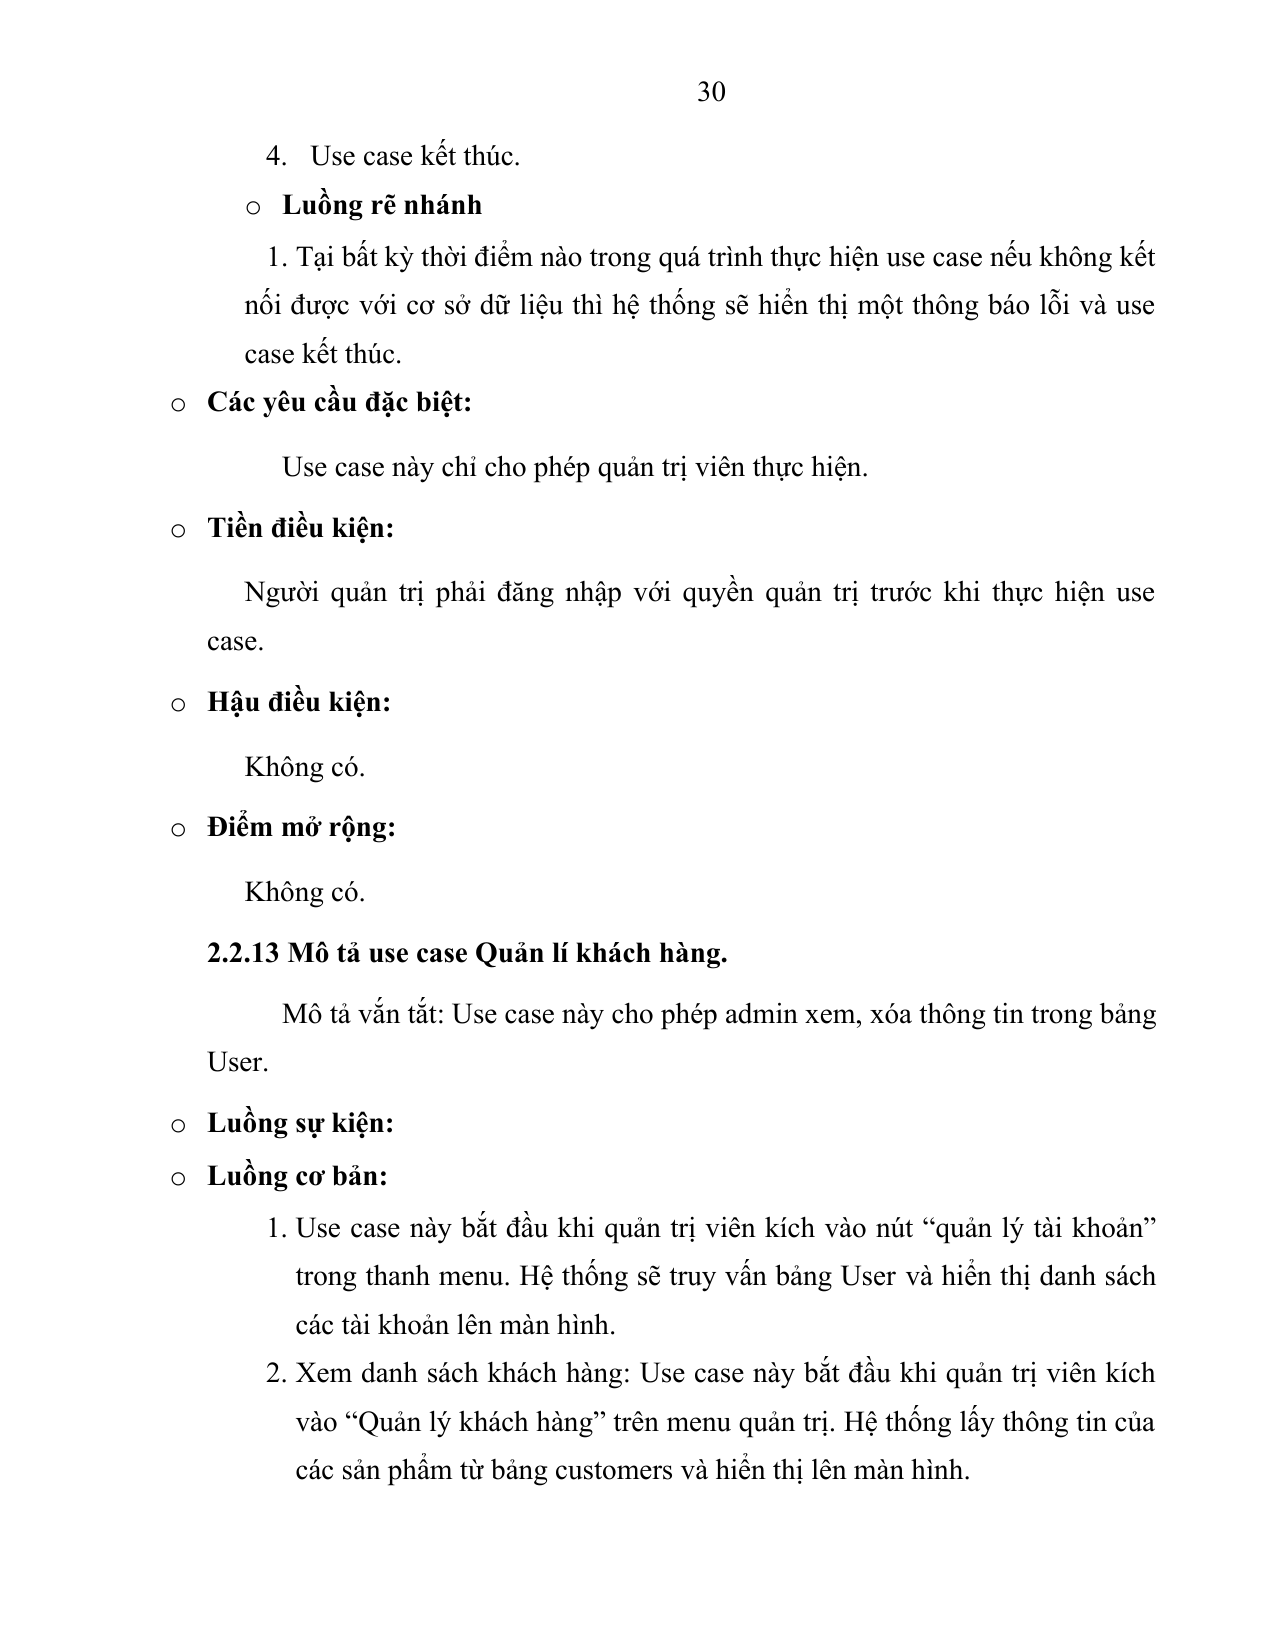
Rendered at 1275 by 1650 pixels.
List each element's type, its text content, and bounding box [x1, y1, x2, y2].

list Điểm mở rộng: [169, 811, 1157, 846]
text Mô tả vắn tắt: Use case này cho phép admin xem, xóa thông tin trong bảng User. [207, 997, 1157, 1078]
text Người quản trị phải đăng nhập với quyền quản trị trước khi thực hiện use case. [207, 576, 1157, 657]
list Hậu điều kiện: [169, 685, 1157, 720]
text Không có. [207, 750, 1157, 782]
text Không có. [207, 876, 1157, 908]
list Tiền điều kiện: [169, 511, 1157, 546]
list Use case này bắt đầu khi quản trị viên kích vào nút “quản lý tài khoản” trong thanh menu. Hệ thống sẽ truy vấn bảng User và hiển thị danh sách các tài khoản lên màn hình. [266, 1211, 1157, 1340]
text Use case này chỉ cho phép quản trị viên thực hiện. [207, 450, 1157, 482]
list Các yêu cầu đặc biệt: [169, 386, 1157, 420]
list Xem danh sách khách hàng: Use case này bắt đầu khi quản trị viên kích vào “Quản lý khách hàng” trên menu quản trị. Hệ thống lấy thông tin của các sản phẩm từ bảng customers và hiển thị lên màn hình. [266, 1356, 1157, 1486]
list Use case kết thúc. [266, 139, 1157, 172]
list Luồng rẽ nhánh [244, 188, 1157, 223]
subtitle 2.2.13 Mô tả use case Quản lí khách hàng. [207, 936, 1157, 969]
list Luồng cơ bản: [169, 1159, 1157, 1194]
text 1. Tại bất kỳ thời điểm nào trong quá trình thực hiện use case nếu không kết nối được với cơ sở dữ liệu thì hệ thống sẽ hiển thị một thông báo lỗi và use case kết thúc. [244, 240, 1157, 369]
list Luồng sự kiện: [169, 1107, 1157, 1142]
